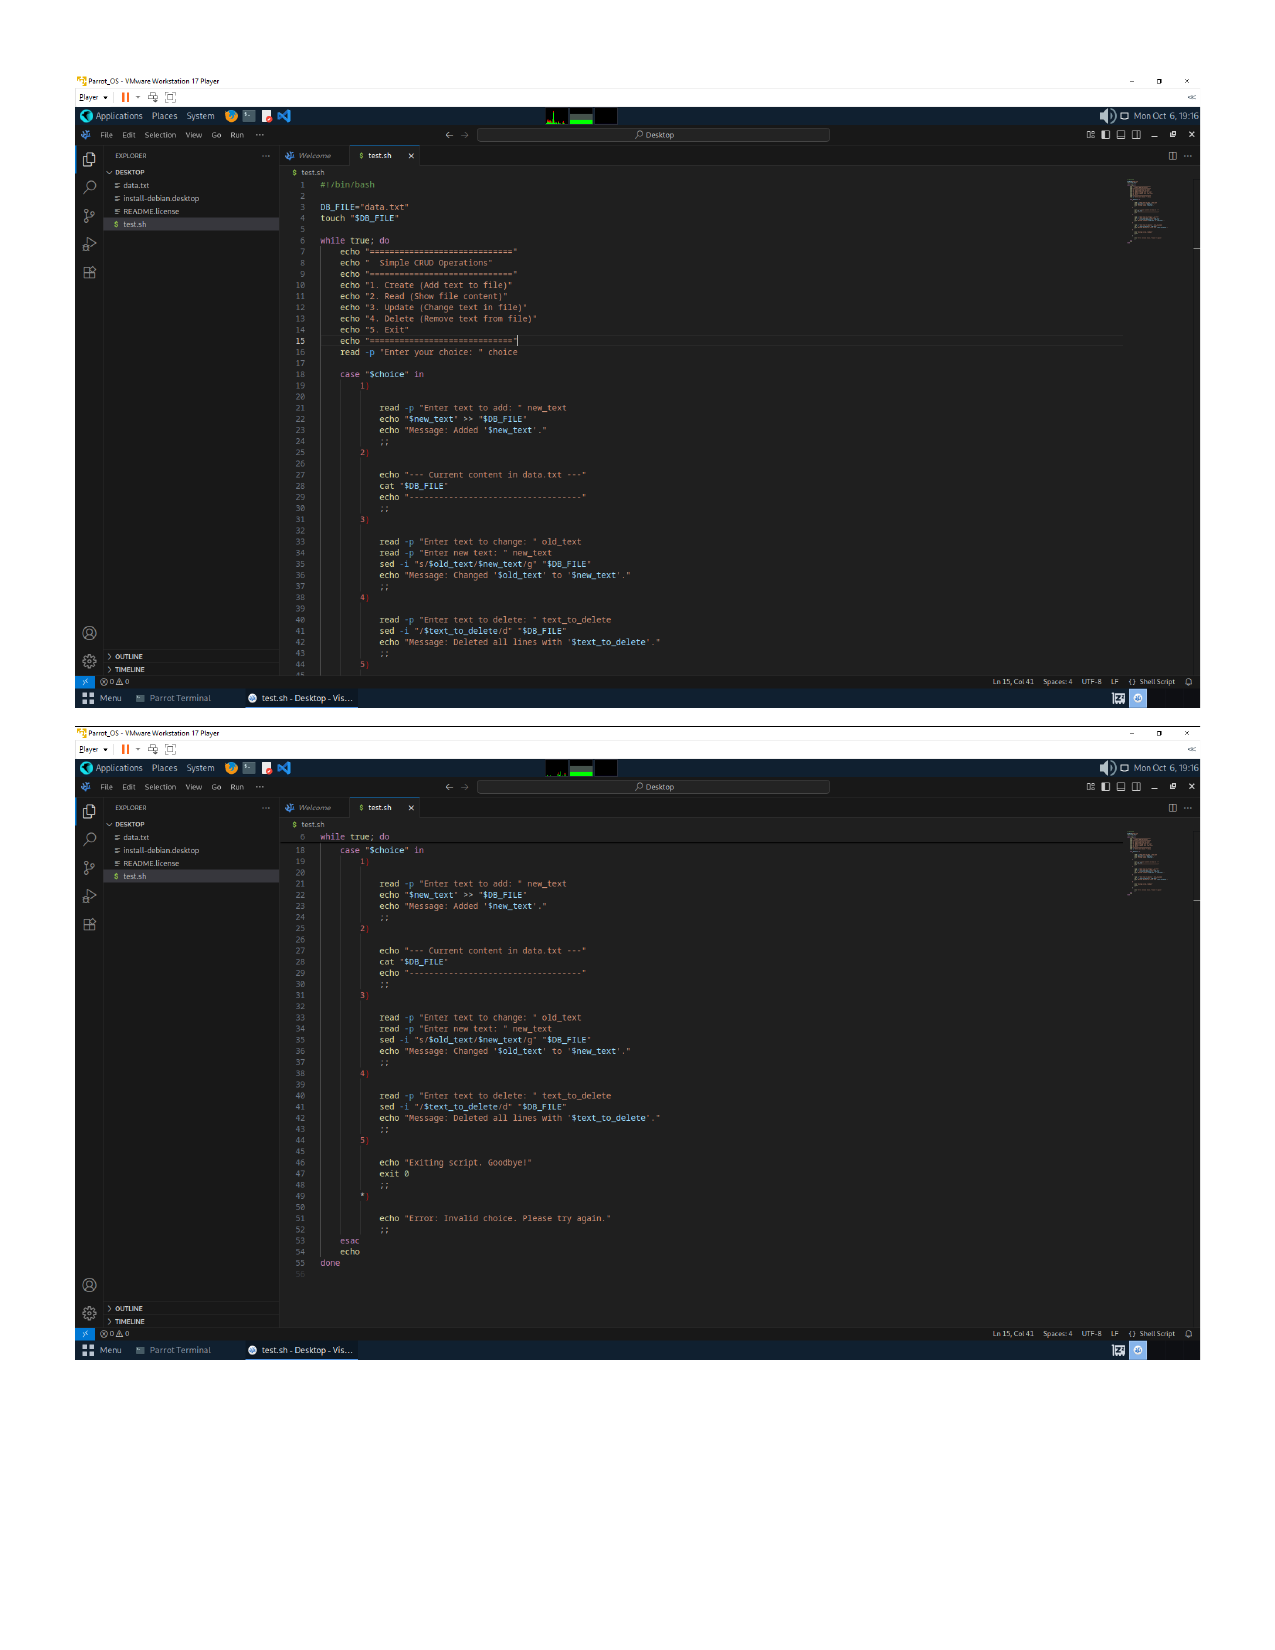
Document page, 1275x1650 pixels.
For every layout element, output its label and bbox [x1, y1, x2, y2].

picture [75, 726, 1200, 1360]
picture [75, 75, 1200, 708]
